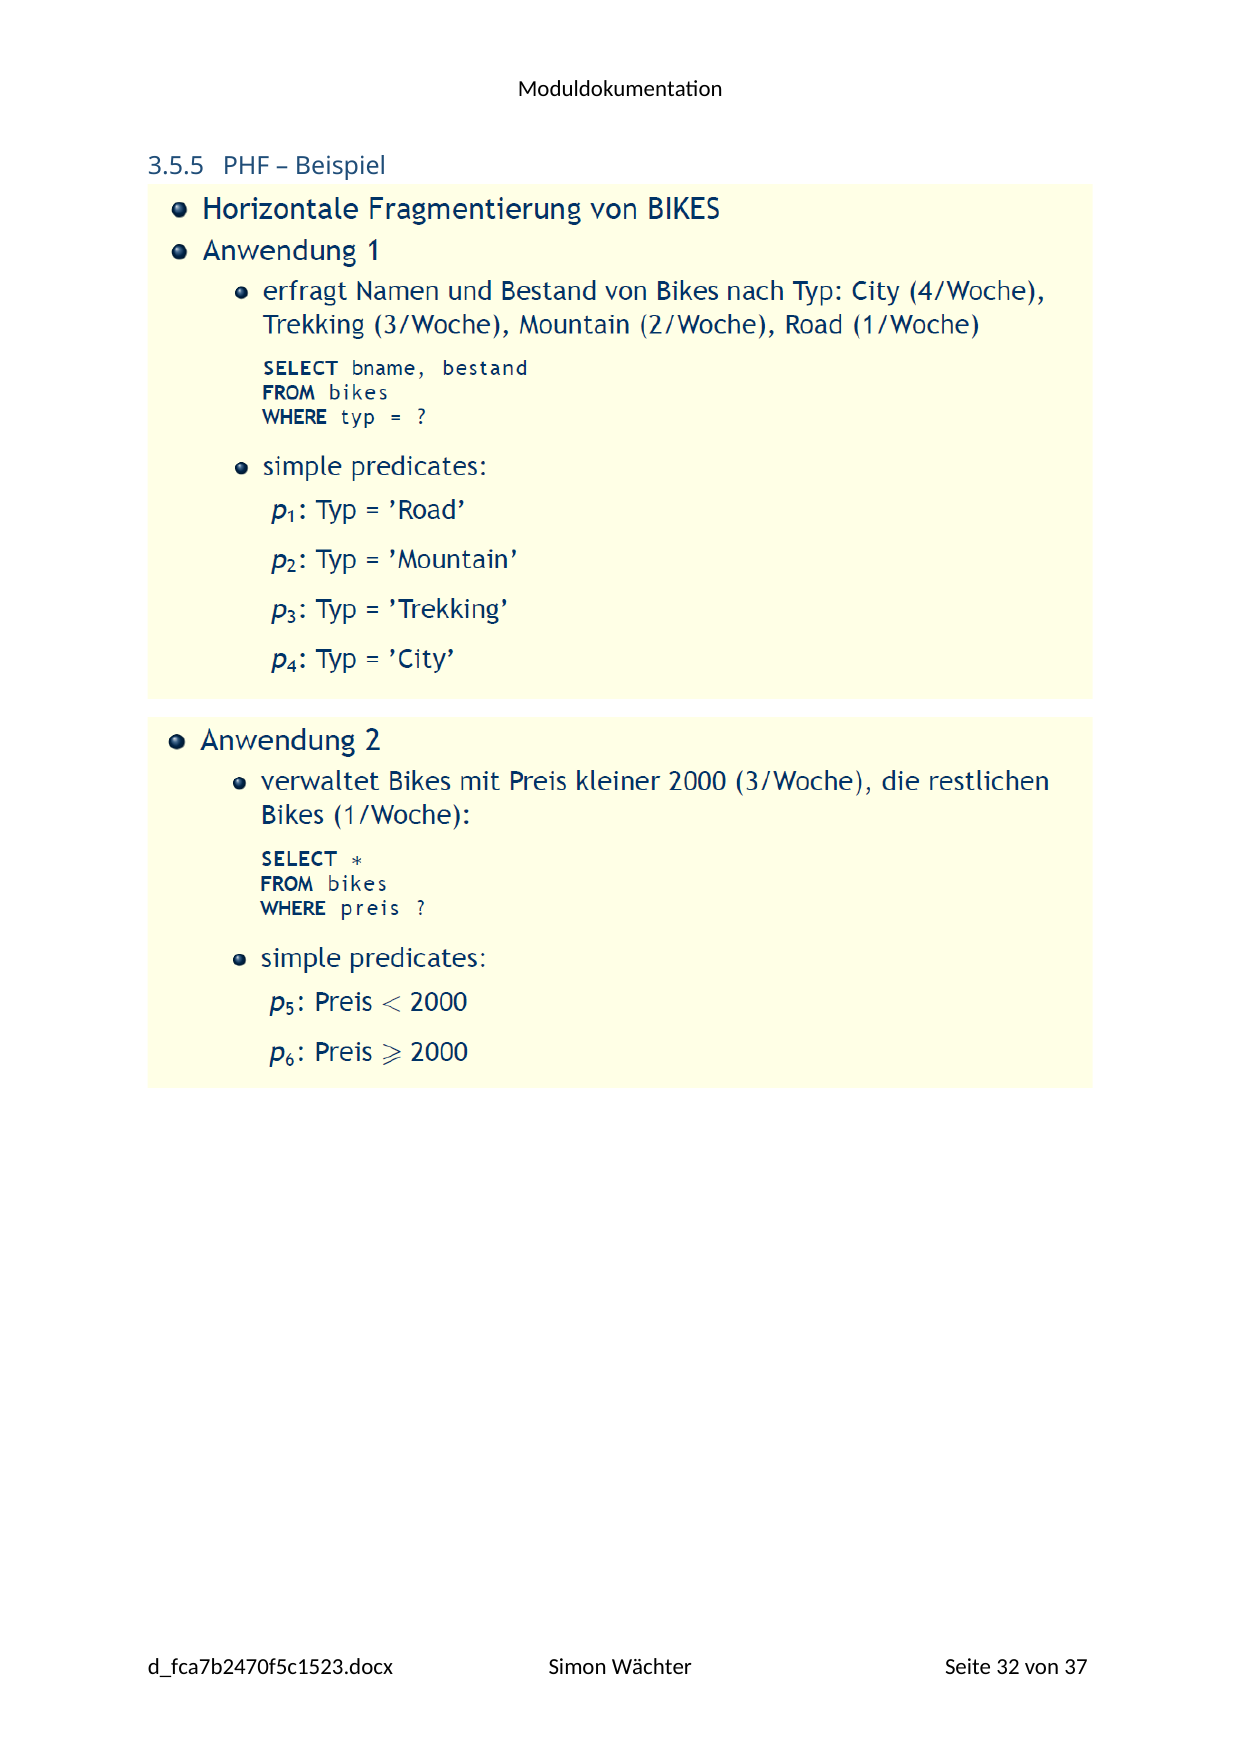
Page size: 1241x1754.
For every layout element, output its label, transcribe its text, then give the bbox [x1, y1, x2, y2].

subtitle PHF – Beispiel [148, 148, 1093, 182]
picture [147, 717, 1093, 1088]
picture [147, 184, 1093, 699]
